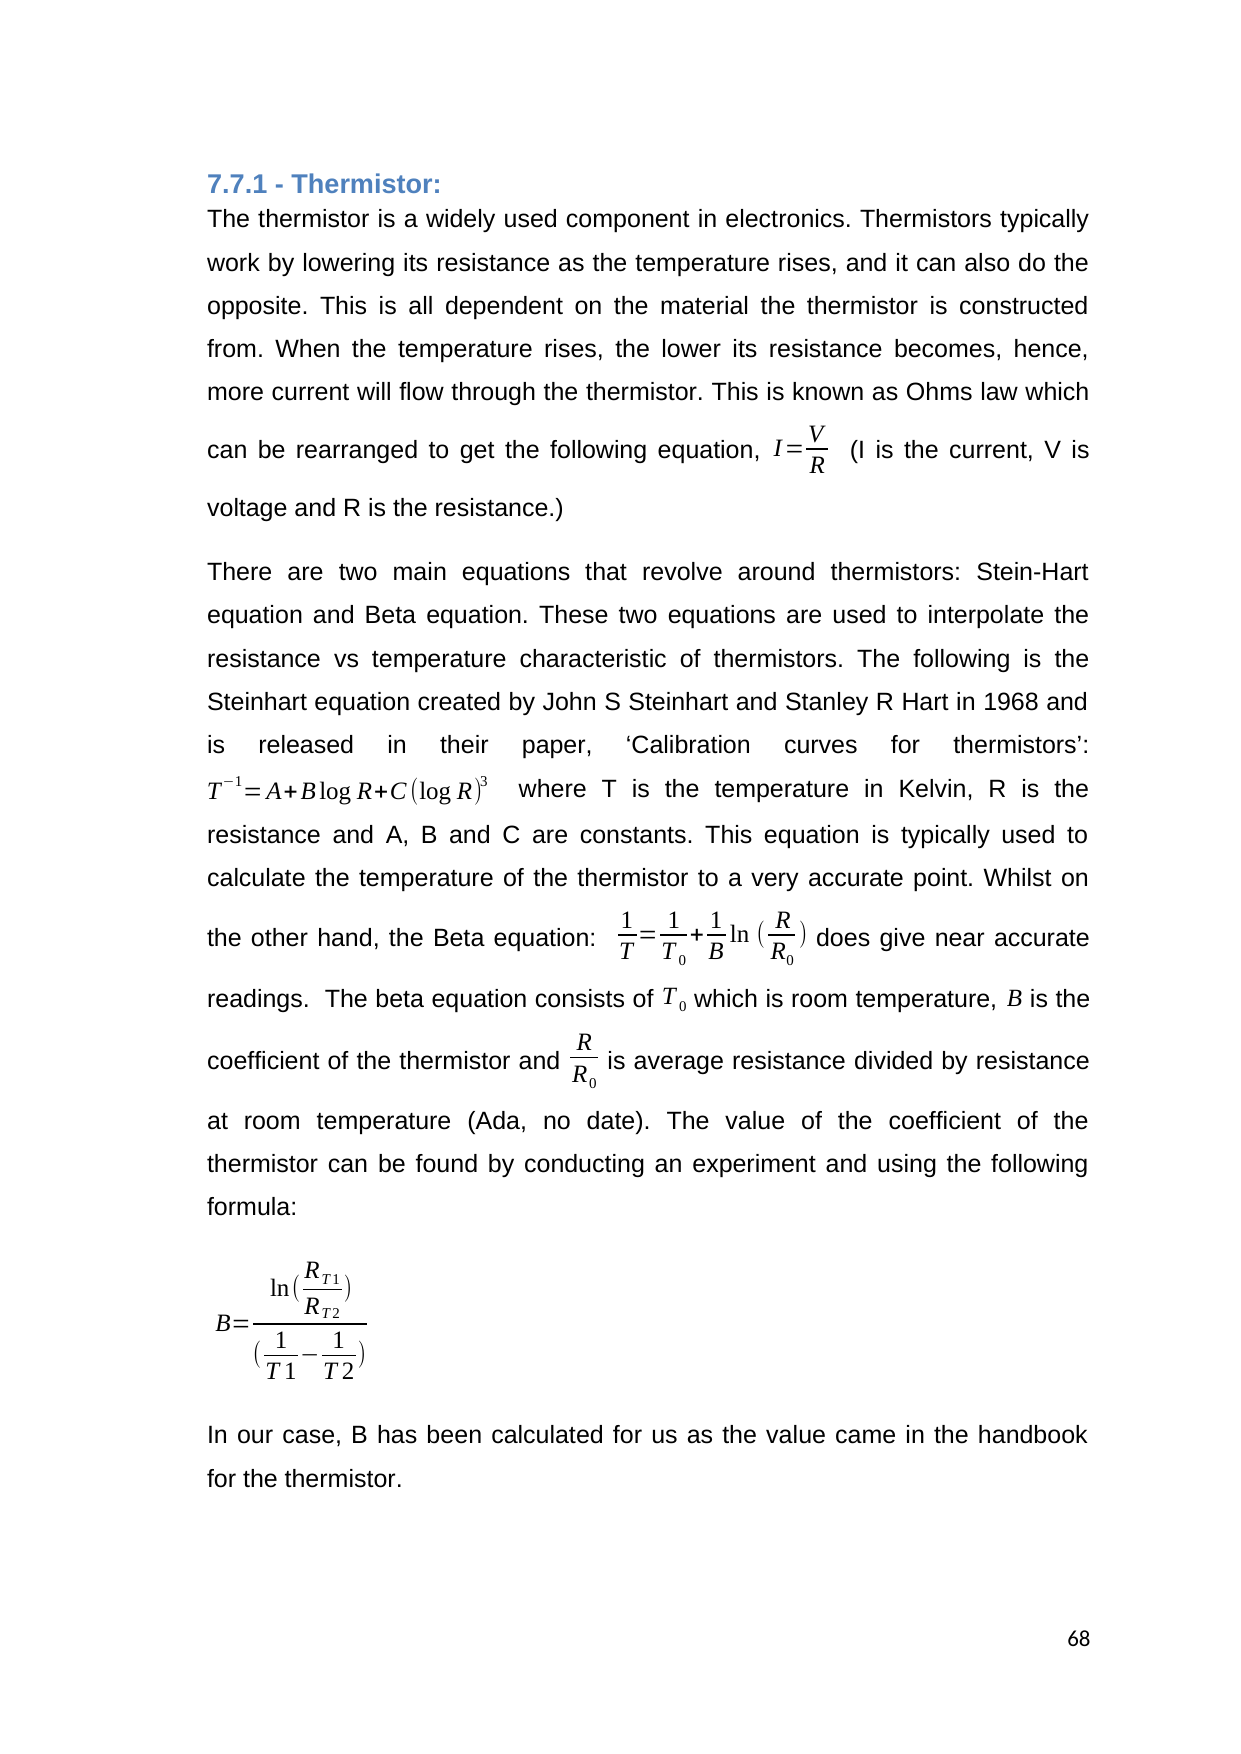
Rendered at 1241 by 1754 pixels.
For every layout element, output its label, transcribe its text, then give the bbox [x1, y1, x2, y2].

text The thermistor is a widely used component in electronics. Thermistors typically work by lowering its resistance as the temperature rises, and it can also do the opposite. This is all dependent on the material the thermistor is constructed from. When the temperature rises, the lower its resistance becomes, hence, more current will flow through the thermistor. This is known as Ohms law which can be rearranged to get the following equation, (I is the current, V is voltage and R is the resistance.) [207, 204, 1090, 522]
text In our case, B has been calculated for us as the value came in the handbook for the thermistor. [207, 1420, 1090, 1492]
text There are two main equations that revolve around thermistors: Stein-Hart equation and Beta equation. These two equations are used to interpolate the resistance vs temperature characteristic of thermistors. The following is the Steinhart equation created by John S Steinhart and Stanley R Hart in 1968 and is released in their paper, ‘Calibration curves for thermistors’: where T is the temperature in Kelvin, R is the resistance and A, B and C are constants. This equation is typically used to calculate the temperature of the thermistor to a very accurate point. Whilst on the other hand, the Beta equation: does give near accurate readings. The beta equation consists of which is room temperature, is the coefficient of the thermistor and is average resistance divided by resistance at room temperature (Ada, no date). The value of the coefficient of the thermistor can be found by conducting an experiment and using the following formula: [207, 557, 1090, 1221]
subtitle 7.7.1 - Thermistor: [207, 168, 1090, 200]
